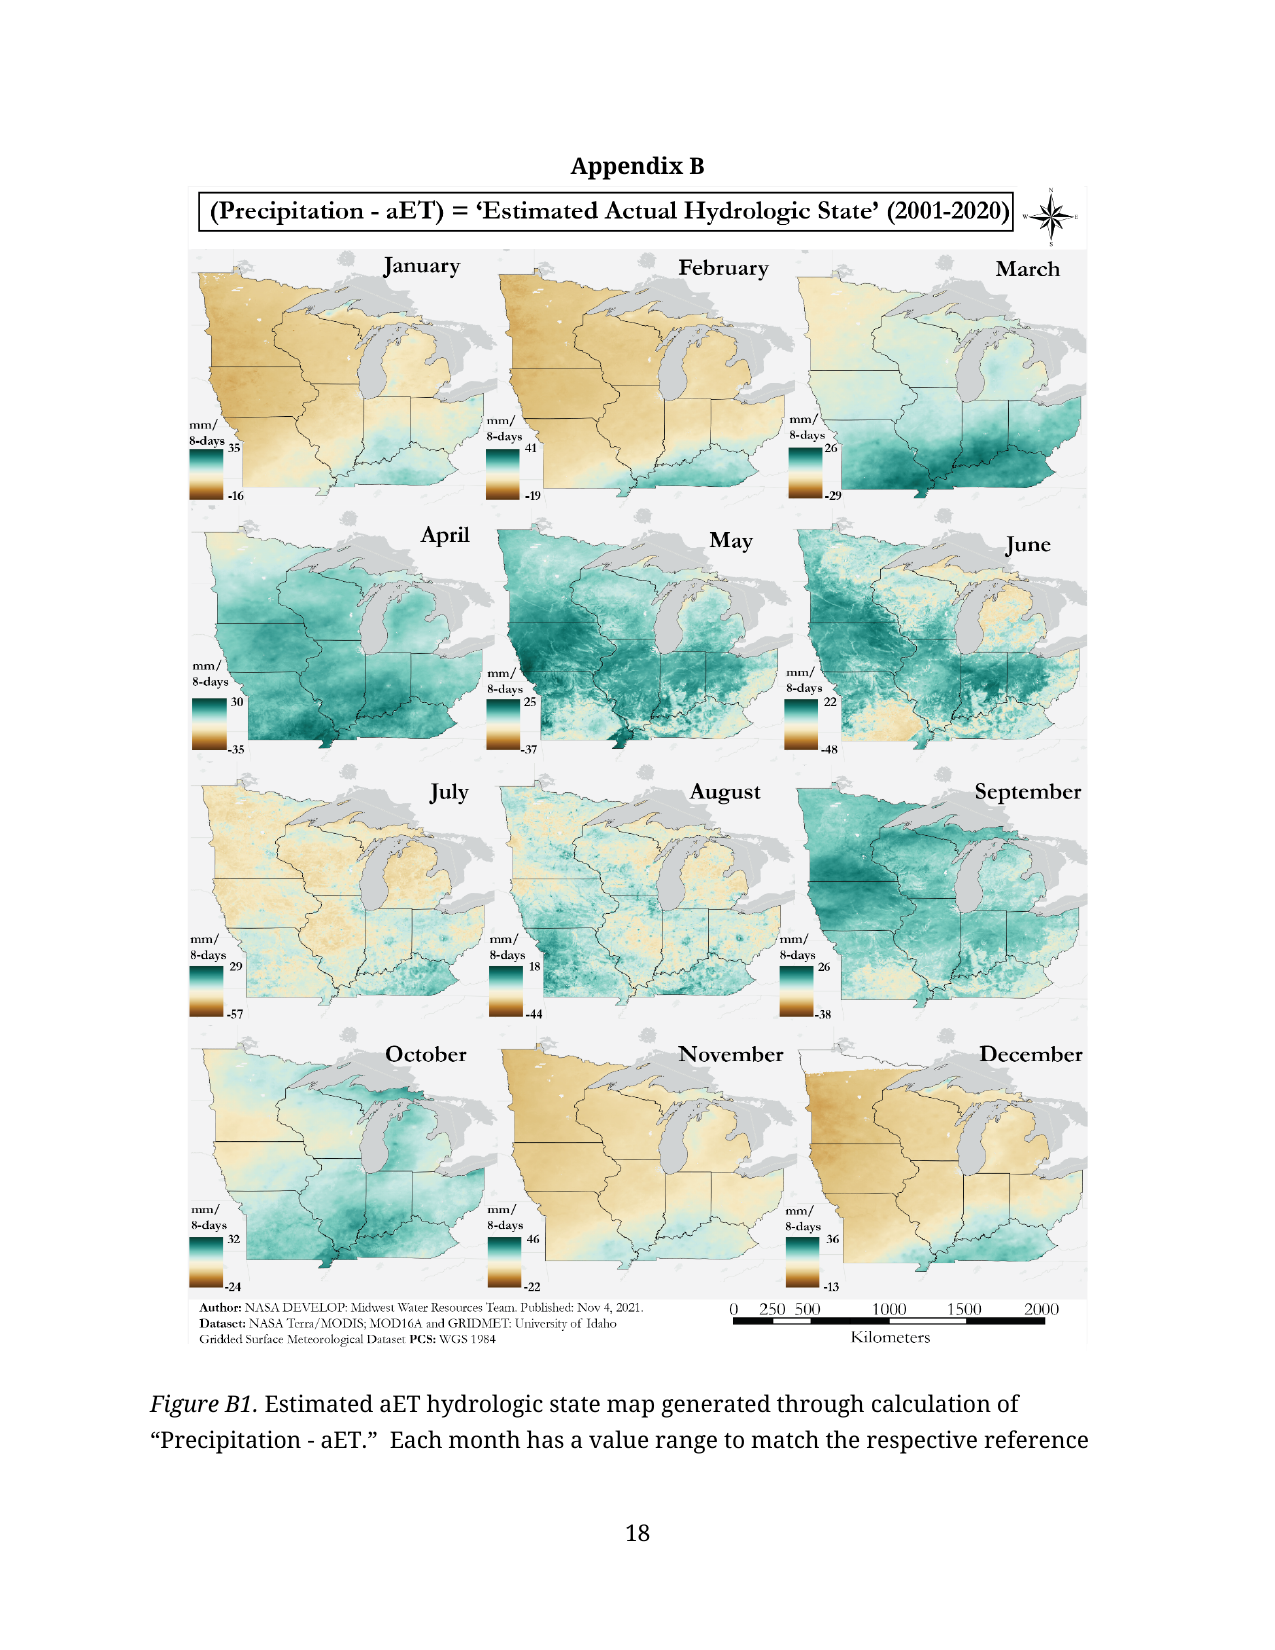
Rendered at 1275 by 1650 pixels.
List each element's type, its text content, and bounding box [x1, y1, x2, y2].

picture [187, 186, 1088, 1363]
text Appendix B [150, 150, 1125, 181]
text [150, 1388, 1125, 1455]
